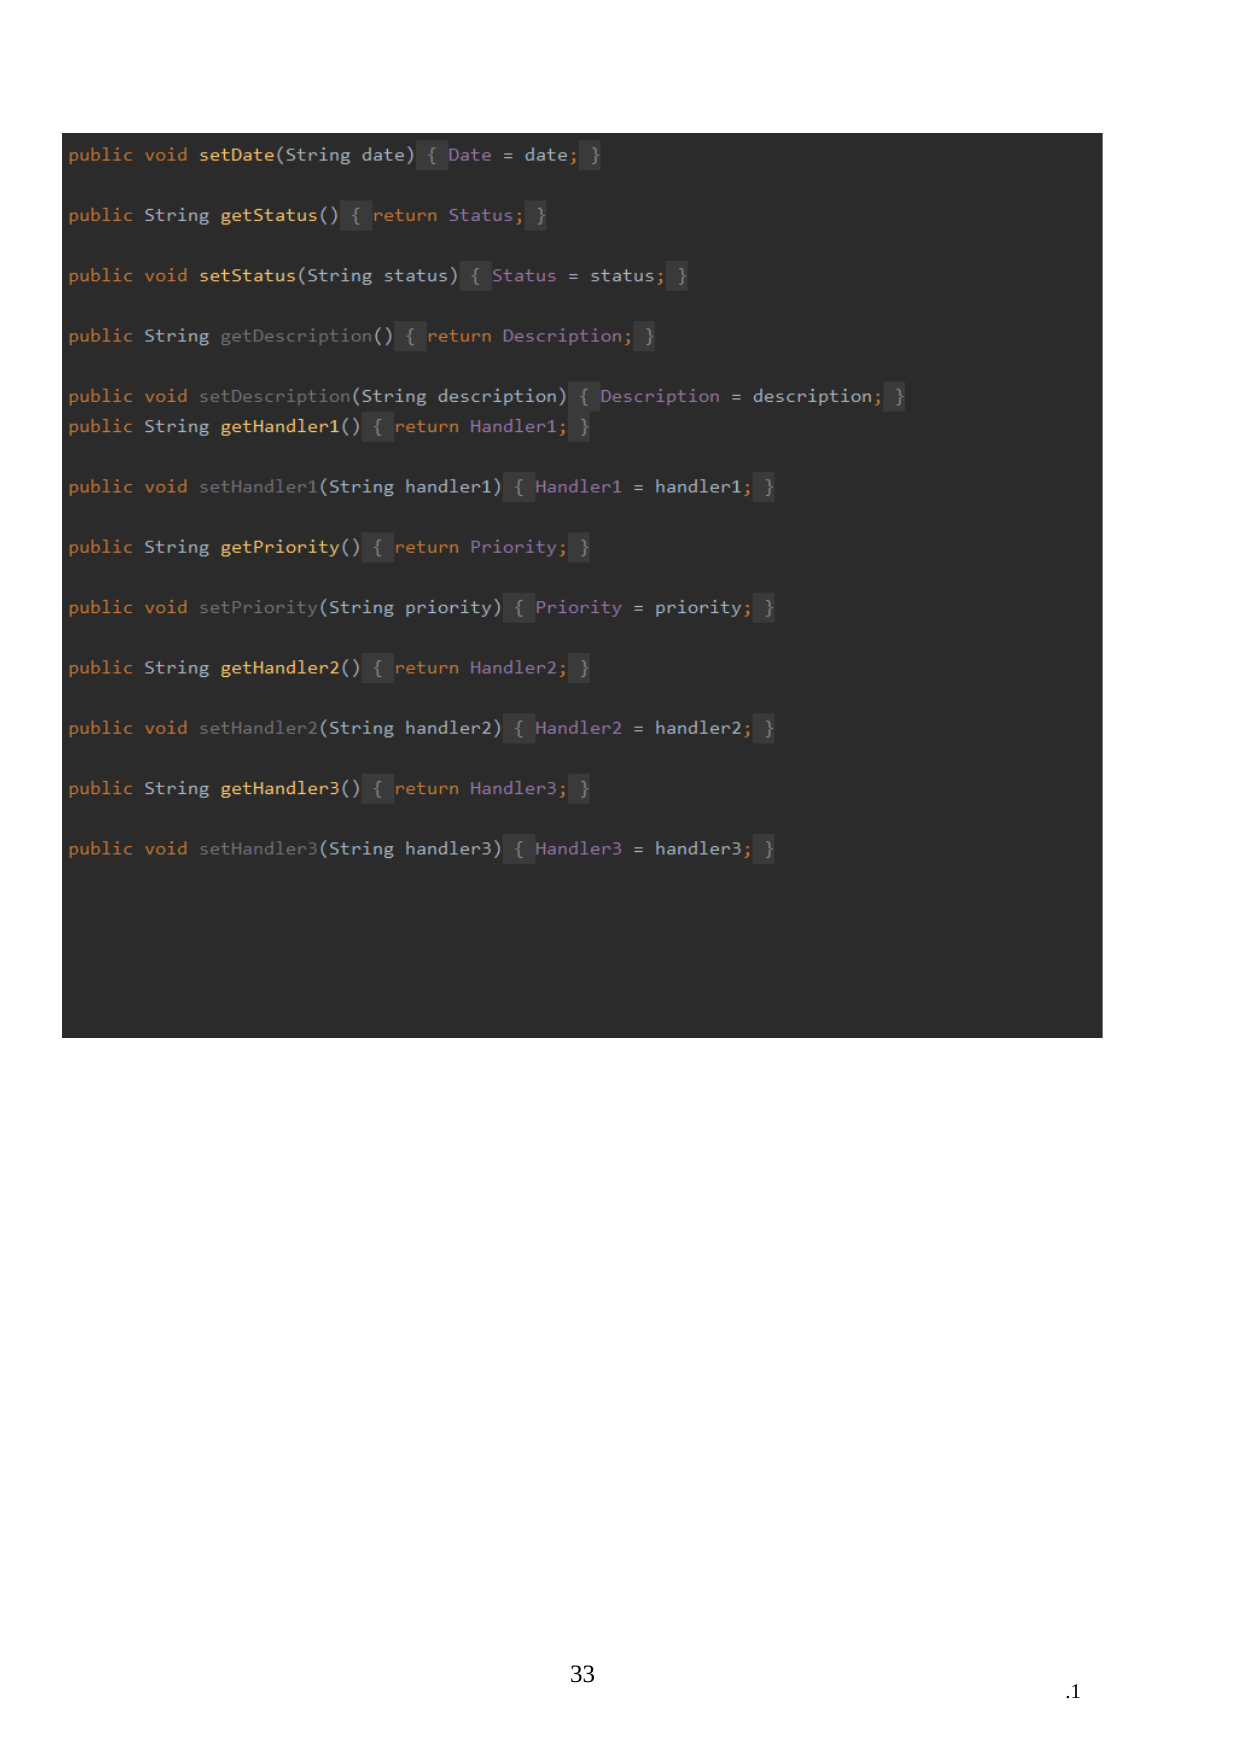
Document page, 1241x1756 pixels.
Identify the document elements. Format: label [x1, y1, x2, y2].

picture [62, 133, 1103, 1038]
